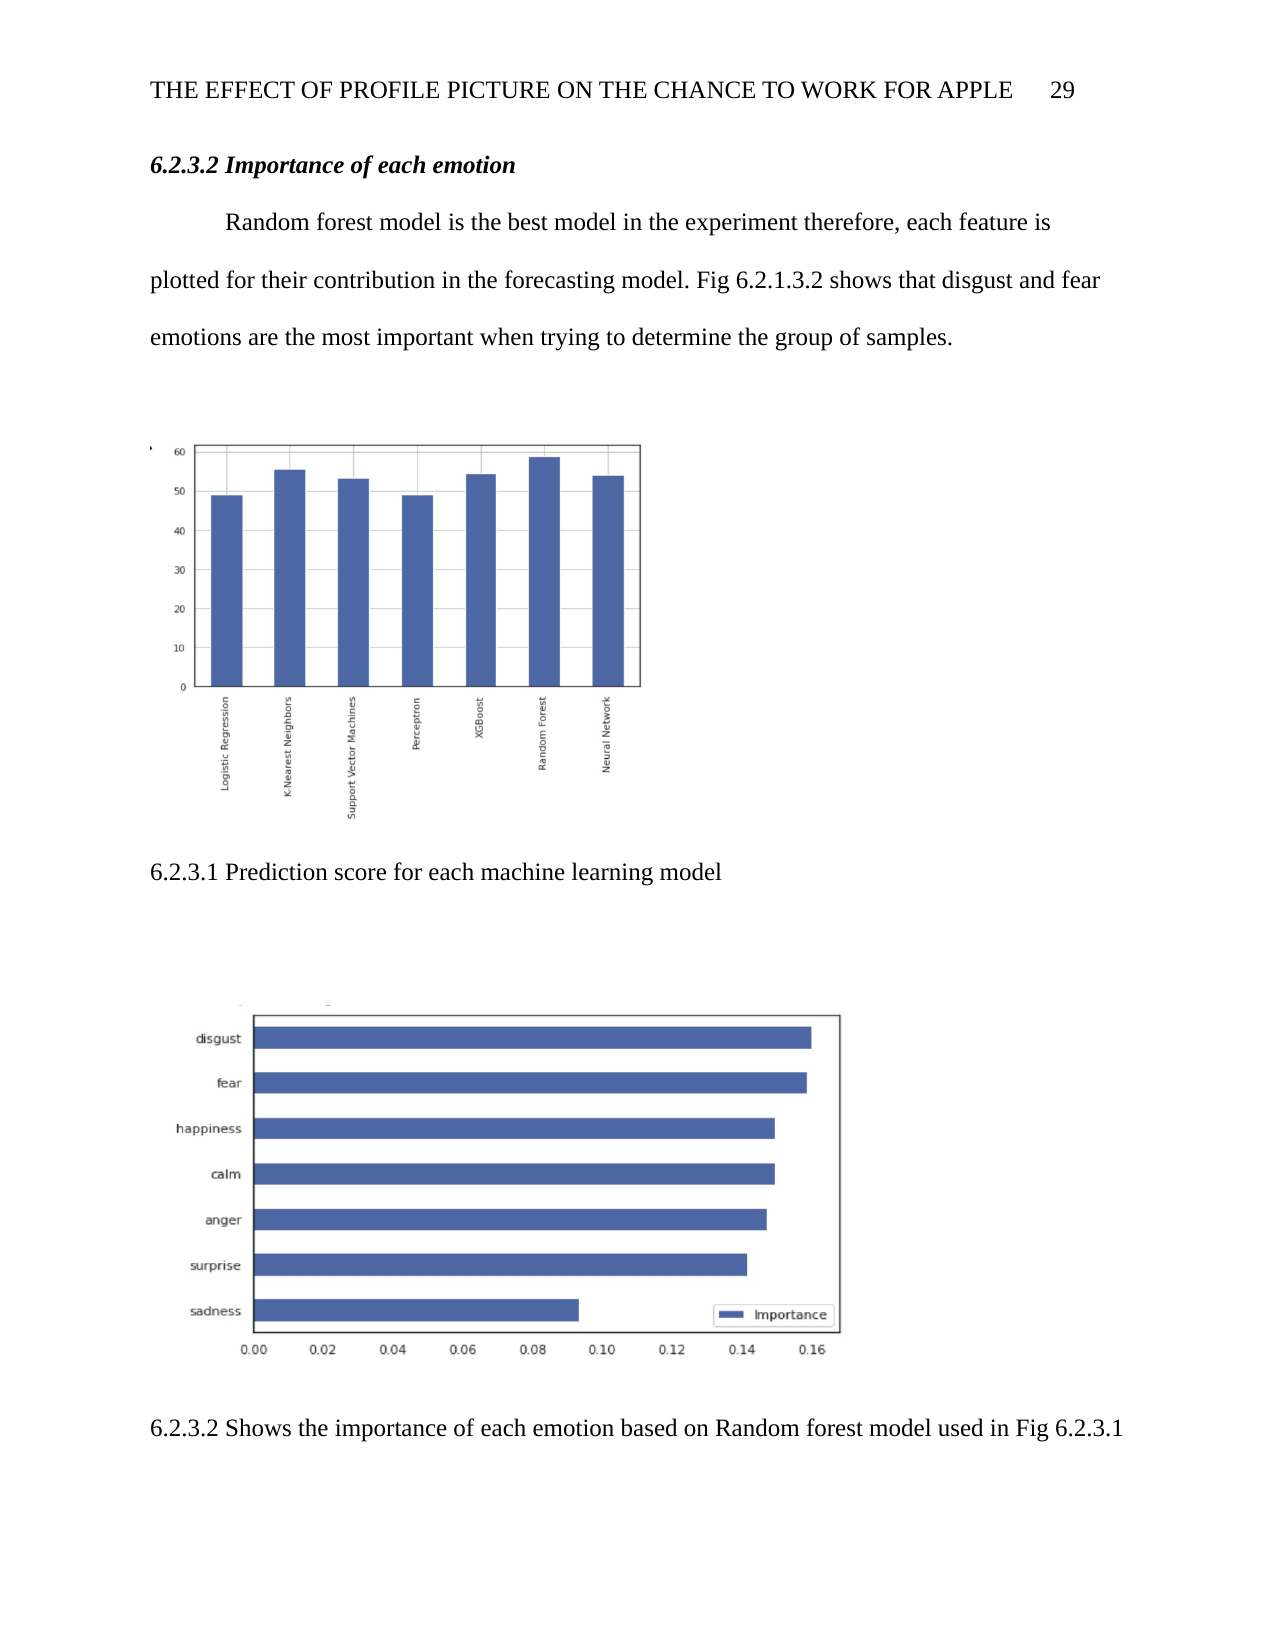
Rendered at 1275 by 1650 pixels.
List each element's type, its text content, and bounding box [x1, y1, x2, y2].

text 6.2.3.1 Prediction score for each machine learning model [150, 857, 1125, 886]
picture [150, 1005, 853, 1372]
subtitle 6.2.3.2 Importance of each emotion [150, 150, 1125, 179]
text Random forest model is the best model in the experiment therefore, each feature is plotted for their contribution in the forecasting model. Fig 6.2.1.3.2 shows that disgust and fear emotions are the most important when trying to determine the group of samples. [150, 207, 1125, 351]
text 6.2.3.2 Shows the importance of each emotion based on Random forest model used in Fig 6.2.3.1 [150, 1413, 1125, 1442]
picture [150, 437, 680, 829]
